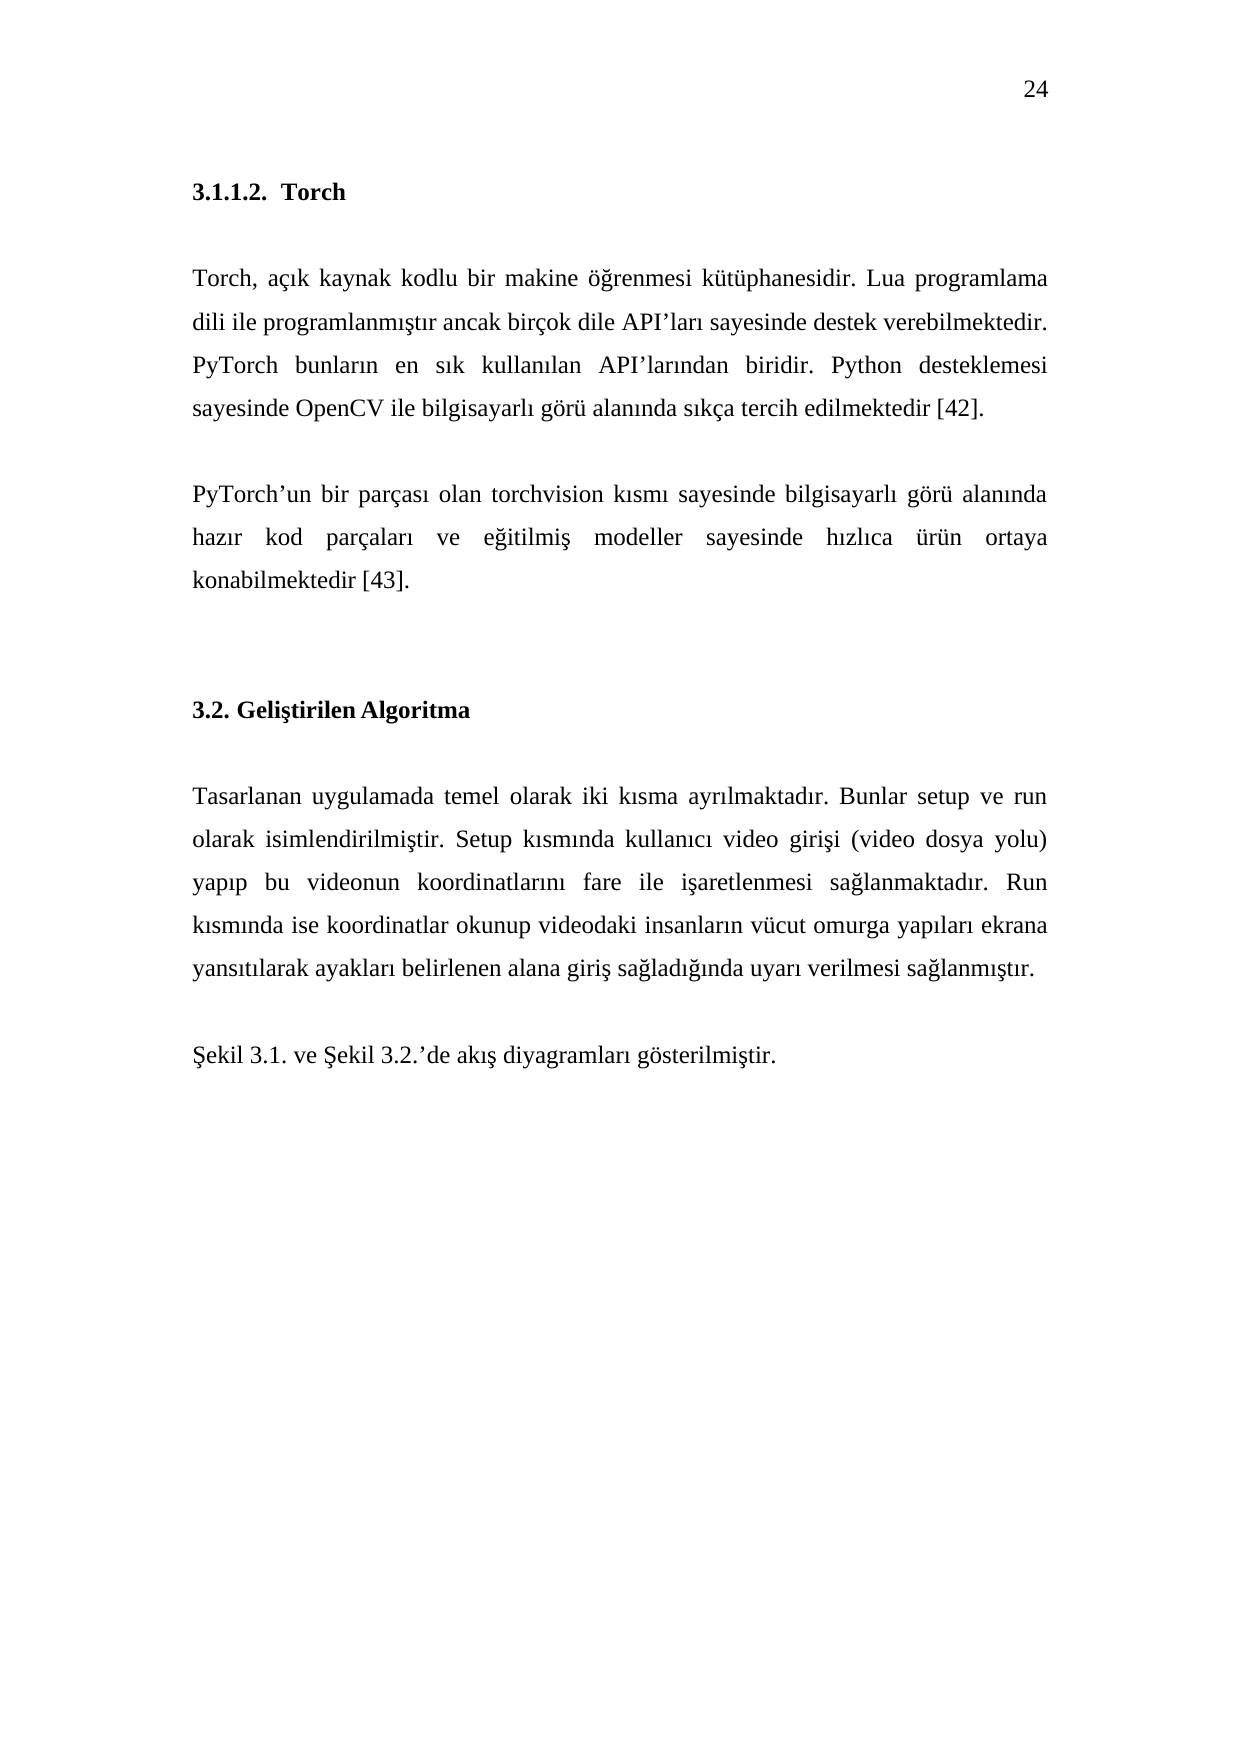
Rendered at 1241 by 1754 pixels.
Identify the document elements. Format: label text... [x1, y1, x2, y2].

text PyTorch’un bir parçası olan torchvision kısmı sayesinde bilgisayarlı görü alanında hazır kod parçaları ve eğitilmiş modeller sayesinde hızlıca ürün ortaya konabilmektedir [43]. [192, 479, 1048, 594]
text Geliştirilen Algoritma [192, 695, 1048, 723]
text Şekil 3.1. ve Şekil 3.2.’de akış diyagramları gösterilmiştir. [192, 1040, 1048, 1068]
text Torch [192, 177, 1048, 206]
text Tasarlanan uygulamada temel olarak iki kısma ayrılmaktadır. Bunlar setup ve run olarak isimlendirilmiştir. Setup kısmında kullanıcı video girişi (video dosya yolu) yapıp bu videonun koordinatlarını fare ile işaretlenmesi sağlanmaktadır. Run kısmında ise koordinatlar okunup videodaki insanların vücut omurga yapıları ekrana yansıtılarak ayakları belirlenen alana giriş sağladığında uyarı verilmesi sağlanmıştır. [192, 781, 1048, 982]
text Torch, açık kaynak kodlu bir makine öğrenmesi kütüphanesidir. Lua programlama dili ile programlanmıştır ancak birçok dile API’ları sayesinde destek verebilmektedir. PyTorch bunların en sık kullanılan API’larından biridir. Python desteklemesi sayesinde OpenCV ile bilgisayarlı görü alanında sıkça tercih edilmektedir [42]. [192, 263, 1048, 422]
